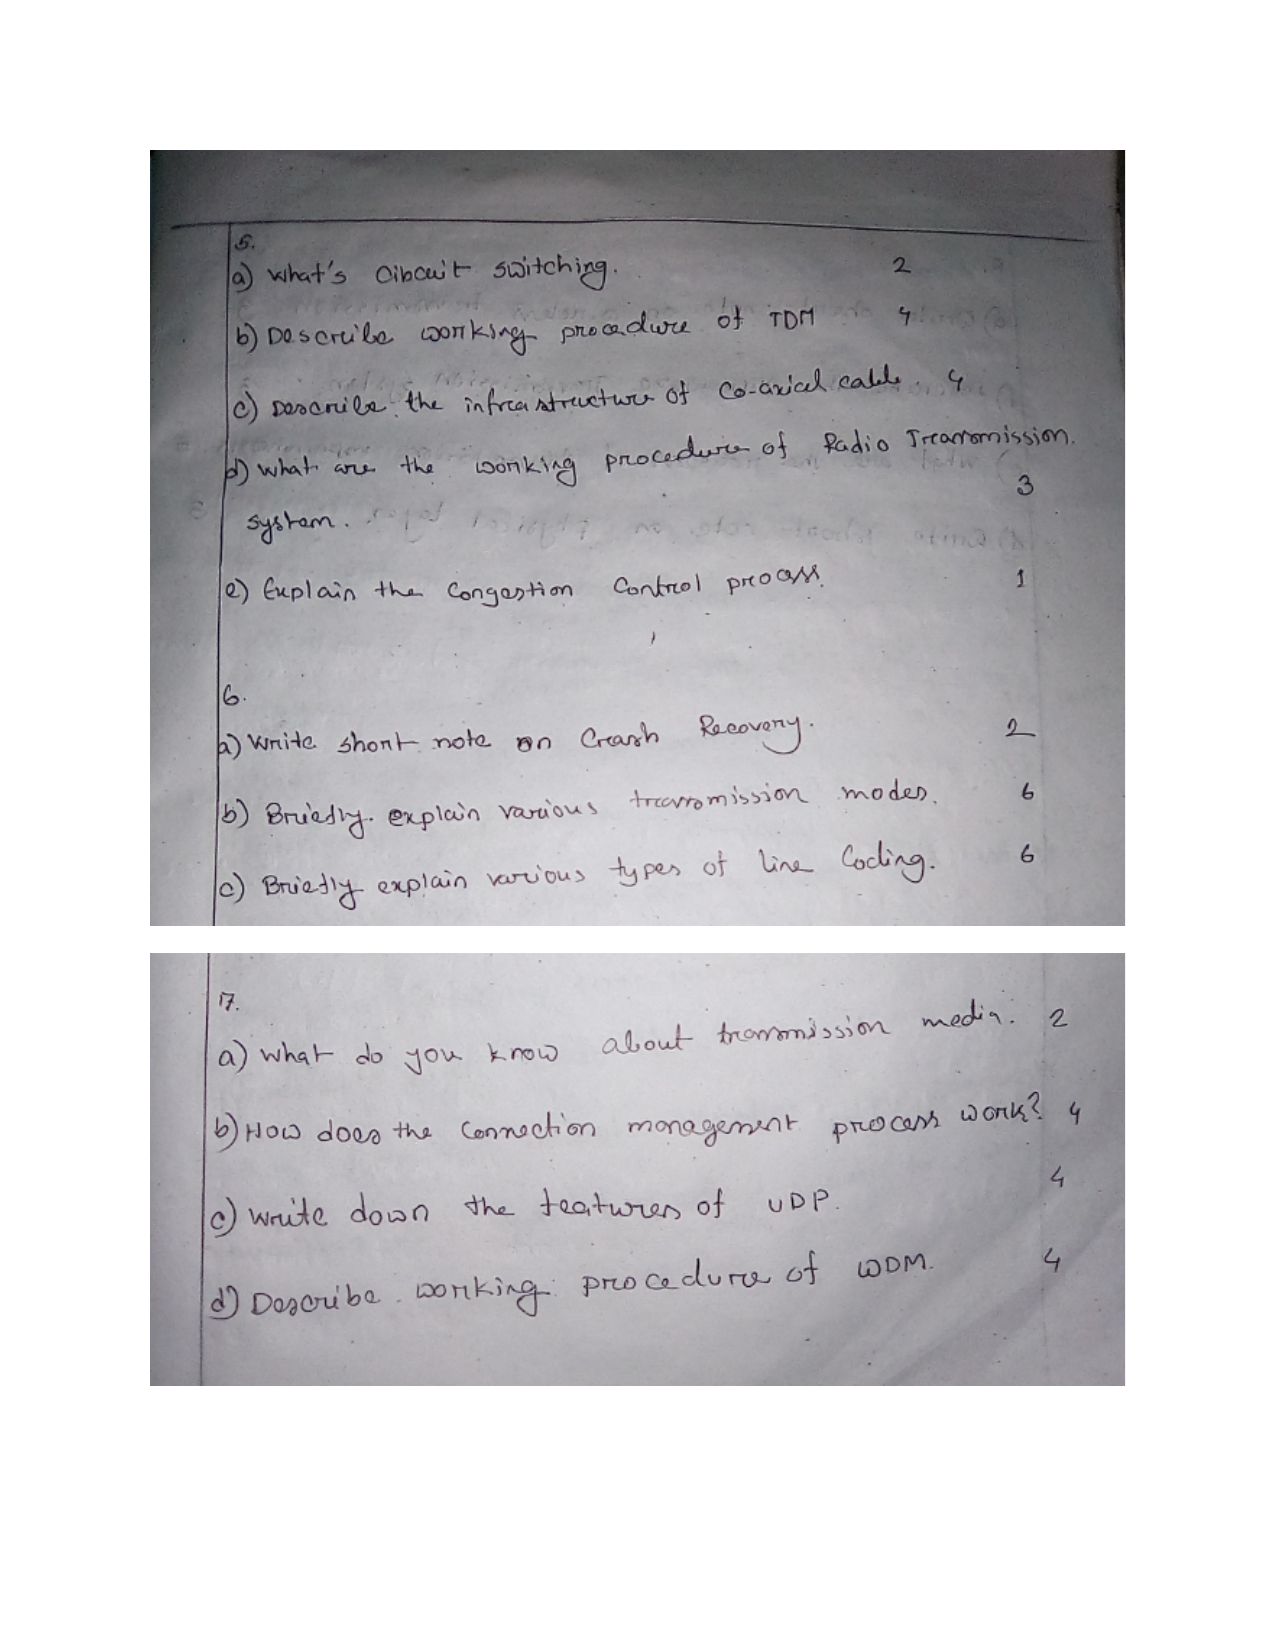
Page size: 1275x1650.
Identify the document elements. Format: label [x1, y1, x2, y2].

picture [150, 953, 1125, 1386]
picture [150, 150, 1125, 926]
